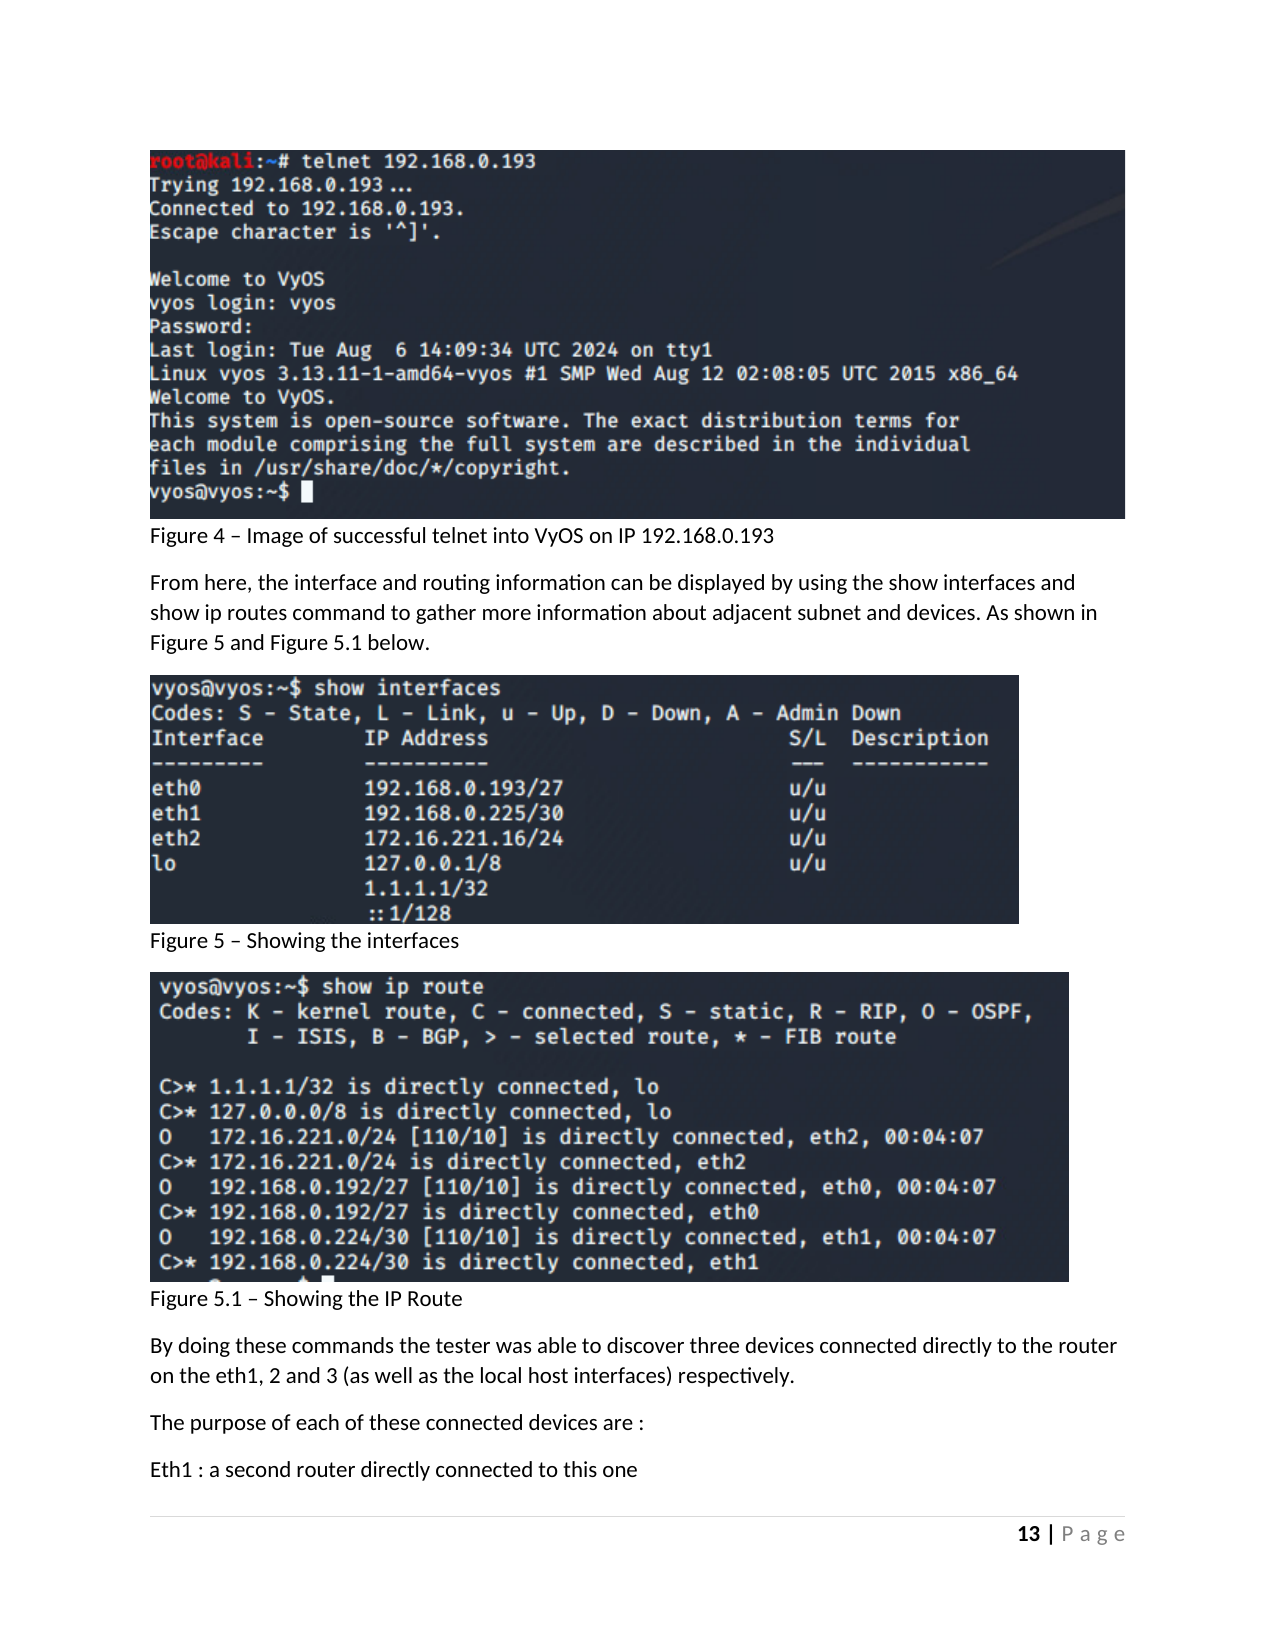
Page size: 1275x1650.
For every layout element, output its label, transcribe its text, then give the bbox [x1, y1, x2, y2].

text By doing these commands the tester was able to discover three devices connected directly to the router on the eth1, 2 and 3 (as well as the local host interfaces) respectively. [150, 1331, 1125, 1389]
picture [150, 675, 1019, 924]
text From here, the interface and routing information can be displayed by using the show interfaces and show ip routes command to gather more information about adjacent subnet and devices. As shown in Figure 5 and Figure 5.1 below. [150, 568, 1125, 656]
text The purpose of each of these connected devices are : [150, 1408, 1125, 1436]
picture [150, 150, 1125, 519]
text Figure 4 – Image of successful telnet into VyOS on IP 192.168.0.193 [150, 519, 1125, 549]
picture [150, 972, 1069, 1282]
text Eth1 : a second router directly connected to this one [150, 1455, 1125, 1483]
